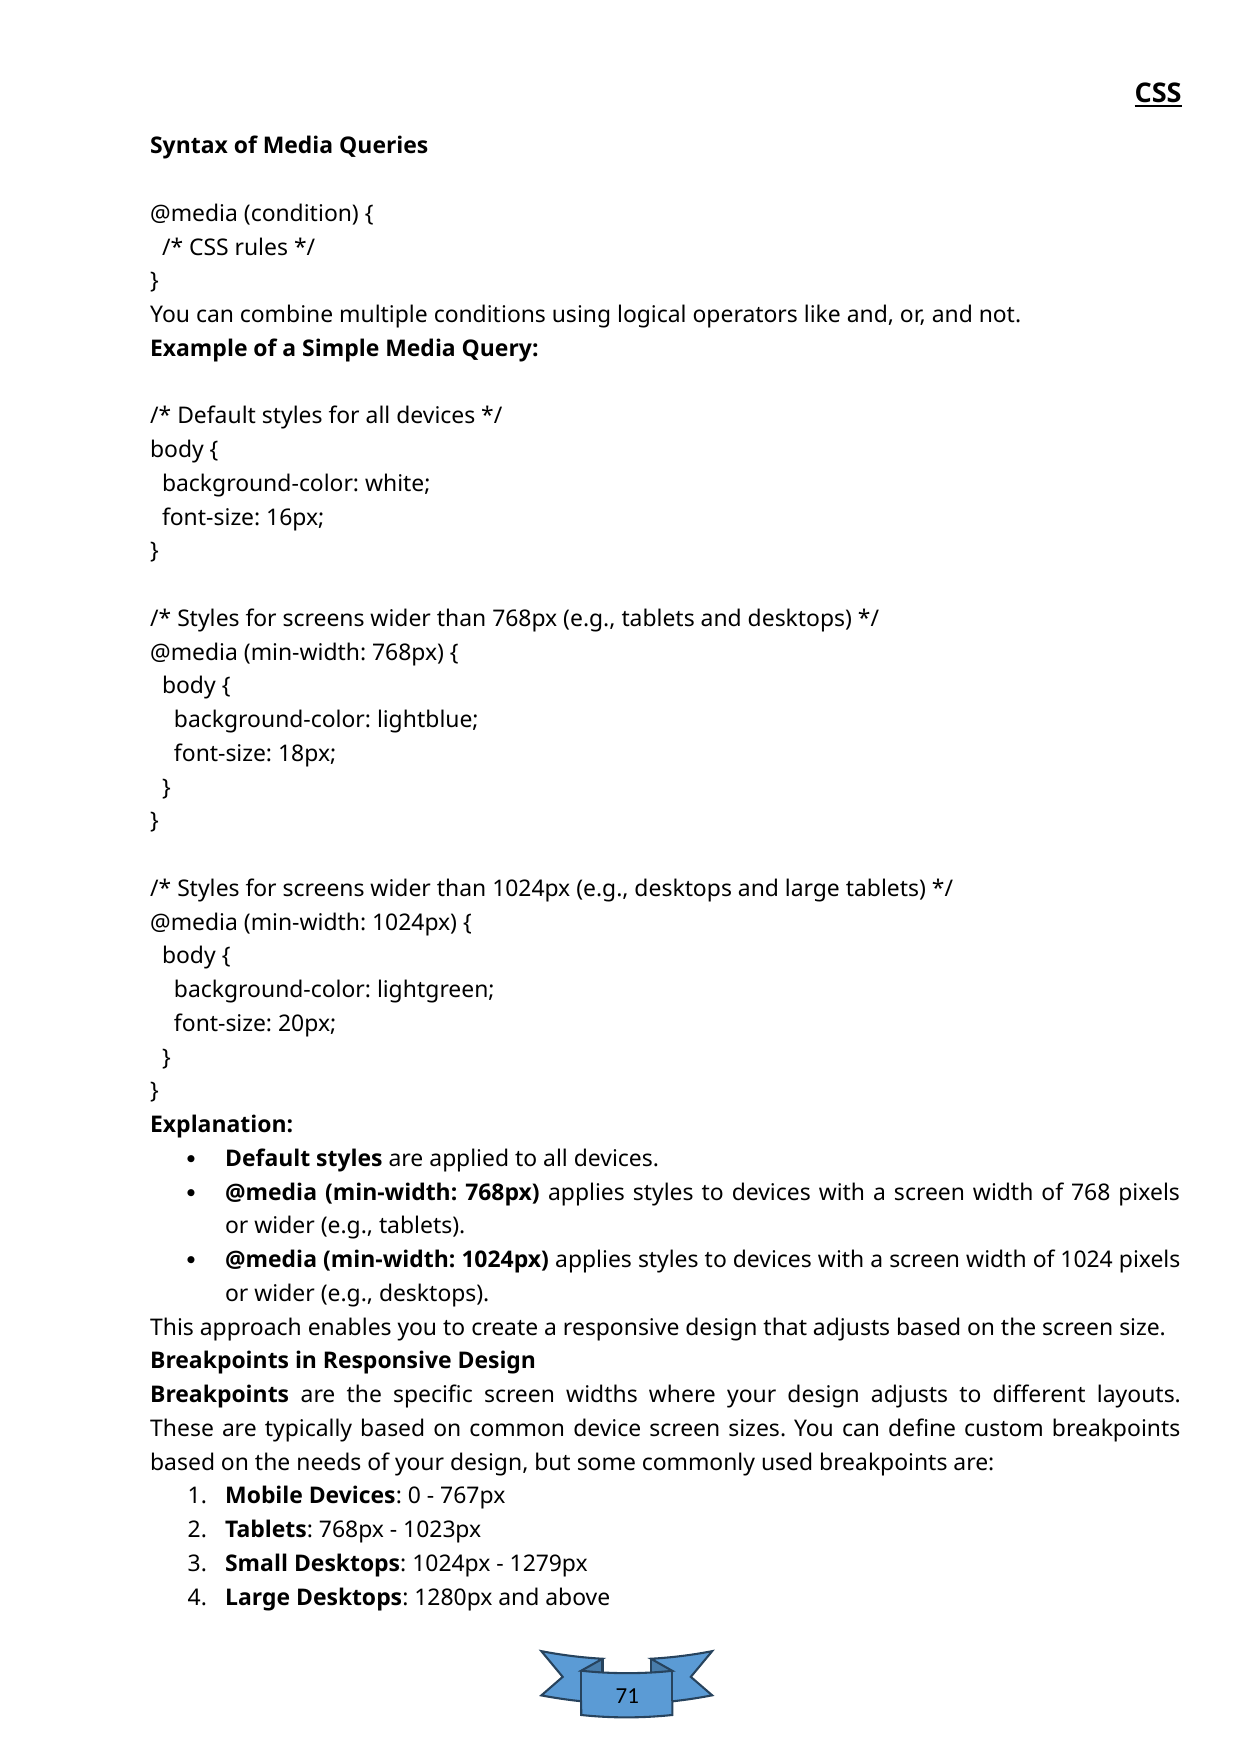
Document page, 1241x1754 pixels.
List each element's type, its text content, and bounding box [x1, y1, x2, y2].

text Syntax of Media Queries [150, 129, 1181, 161]
list @media (min-width: 1024px) applies styles to devices with a screen width of 1024 pixels or wider (e.g., desktops). [187, 1243, 1181, 1308]
text font-size: 20px; [150, 1007, 1181, 1038]
text } [150, 804, 1181, 836]
text Breakpoints in Responsive Design [150, 1344, 1181, 1376]
text Example of a Simple Media Query: [150, 332, 1181, 363]
text body { [150, 669, 1181, 701]
text background-color: lightblue; [150, 703, 1181, 734]
text font-size: 16px; [150, 501, 1181, 532]
text @media (condition) { [150, 197, 1181, 228]
text background-color: lightgreen; [150, 973, 1181, 1004]
list Default styles are applied to all devices. [187, 1142, 1181, 1173]
text @media (min-width: 1024px) { [150, 906, 1181, 937]
text /* Styles for screens wider than 768px (e.g., tablets and desktops) */ [150, 602, 1181, 633]
text body { [150, 433, 1181, 464]
list @media (min-width: 768px) applies styles to devices with a screen width of 768 pixels or wider (e.g., tablets). [187, 1176, 1181, 1241]
text background-color: white; [150, 467, 1181, 498]
text /* Styles for screens wider than 1024px (e.g., desktops and large tablets) */ [150, 872, 1181, 903]
text /* CSS rules */ [150, 231, 1181, 262]
text /* Default styles for all devices */ [150, 399, 1181, 431]
list Mobile Devices: 0 - 767px [187, 1479, 1181, 1511]
text Breakpoints are the specific screen widths where your design adjusts to different layouts. These are typically based on common device screen sizes. You can define custom breakpoints based on the needs of your design, but some commonly used breakpoints are: [150, 1378, 1181, 1477]
text @media (min-width: 768px) { [150, 636, 1181, 667]
list Small Desktops: 1024px - 1279px [187, 1547, 1181, 1578]
text } [150, 1074, 1181, 1106]
list Tablets: 768px - 1023px [187, 1513, 1181, 1544]
text } [150, 771, 1181, 802]
text You can combine multiple conditions using logical operators like and, or, and not. [150, 298, 1181, 329]
text } [150, 264, 1181, 296]
text Explanation: [150, 1108, 1181, 1139]
list Large Desktops: 1280px and above [187, 1581, 1181, 1612]
text } [150, 534, 1181, 566]
text } [150, 1041, 1181, 1072]
text This approach enables you to create a responsive design that adjusts based on the screen size. [150, 1311, 1181, 1342]
text font-size: 18px; [150, 737, 1181, 768]
text body { [150, 939, 1181, 971]
